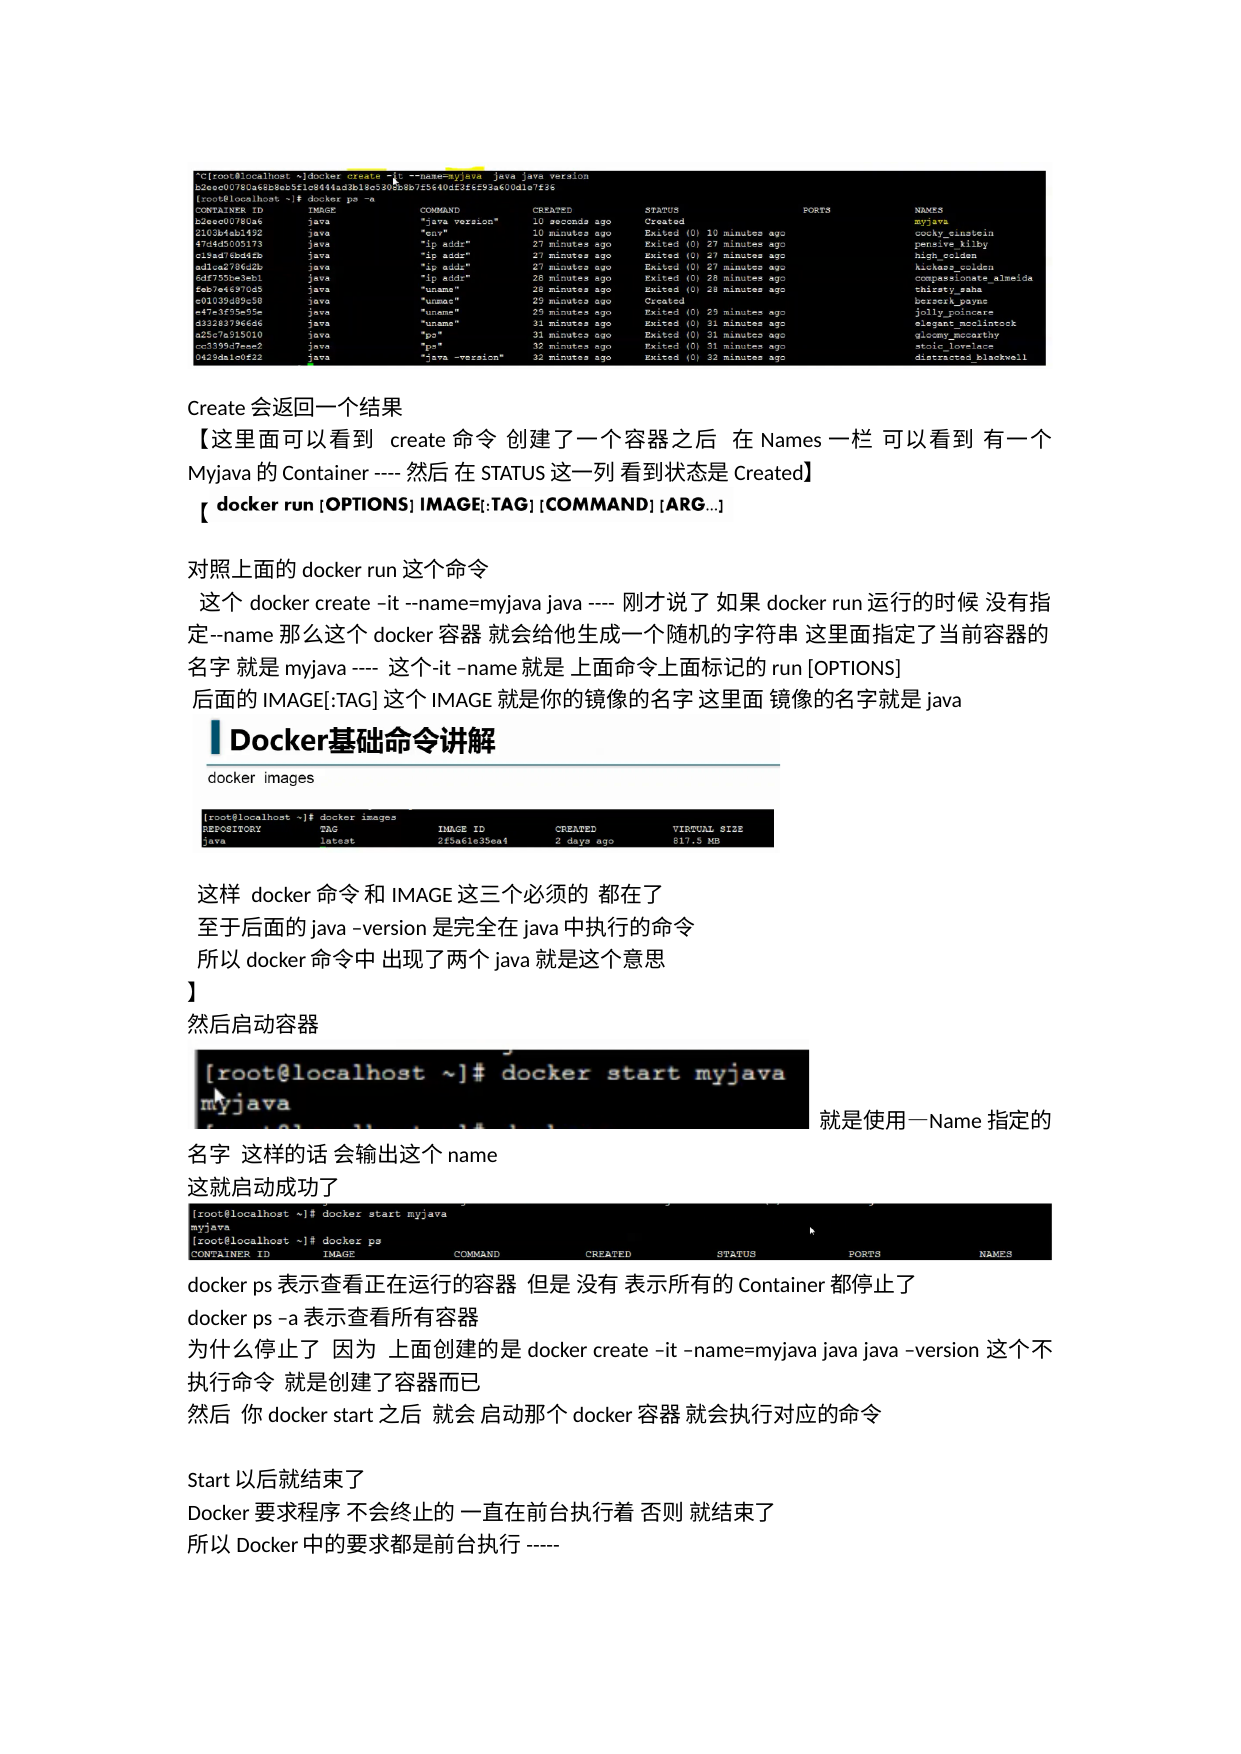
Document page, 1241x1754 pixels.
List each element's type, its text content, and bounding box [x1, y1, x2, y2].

text Start以后就结束了 [187, 1462, 1053, 1494]
picture [192, 714, 781, 853]
text docker ps表示查看正在运行的容器 但是 没有 表示所有的Container都停止了 [187, 1267, 1053, 1299]
text 对照上面的 docker run这个命令 [187, 552, 1053, 584]
text Create会返回一个结果 [187, 389, 1053, 422]
text 这个 docker create –it --name=myjava java ---- 刚才说了 如果docker run运行的时候 没有指定--name 那么这个docker容器 就会给他生成一个随机的字符串 这里面指定了当前容器的名字 就是myjava ---- 这个-it –name就是 上面命令上面标记的run [OPTIONS] [187, 584, 1053, 682]
text 然后启动容器 [187, 1007, 1053, 1039]
picture [187, 162, 1053, 369]
picture [187, 1202, 1053, 1261]
text Docker要求程序 不会终止的 一直在前台执行着 否则 就结束了 [187, 1494, 1053, 1527]
text 所以 Docker中的要求都是前台执行 ----- [187, 1527, 1053, 1559]
text 至于后面的java –version 是完全在java中执行的命令 [187, 909, 1053, 942]
text 【这里面可以看到 create命令 创建了一个容器之后 在Names一栏 可以看到 有一个Myjava的Container ---- 然后 在STATUS这一列 看到状态是Created】 [187, 422, 1053, 487]
text 这就启动成功了 [187, 1169, 1053, 1202]
text 这样 docker 命令 和 IMAGE 这三个必须的 都在了 [187, 877, 1053, 909]
text 后面的IMAGE[:TAG] 这个IMAGE就是你的镜像的名字 这里面 镜像的名字就是java [187, 682, 1053, 714]
picture [209, 487, 734, 522]
text 】 [187, 974, 1053, 1007]
text 然后 你 docker start 之后 就会 启动那个docker容器 就会执行对应的命令 [187, 1397, 1053, 1429]
picture [187, 1039, 810, 1129]
text docker ps –a 表示查看所有容器 [187, 1299, 1053, 1332]
text 所以 docker命令中 出现了两个java 就是这个意思 [187, 942, 1053, 974]
text 为什么停止了 因为 上面创建的是docker create –it –name=myjava java java –version 这个不执行命令 就是创建了容器而已 [187, 1332, 1053, 1397]
